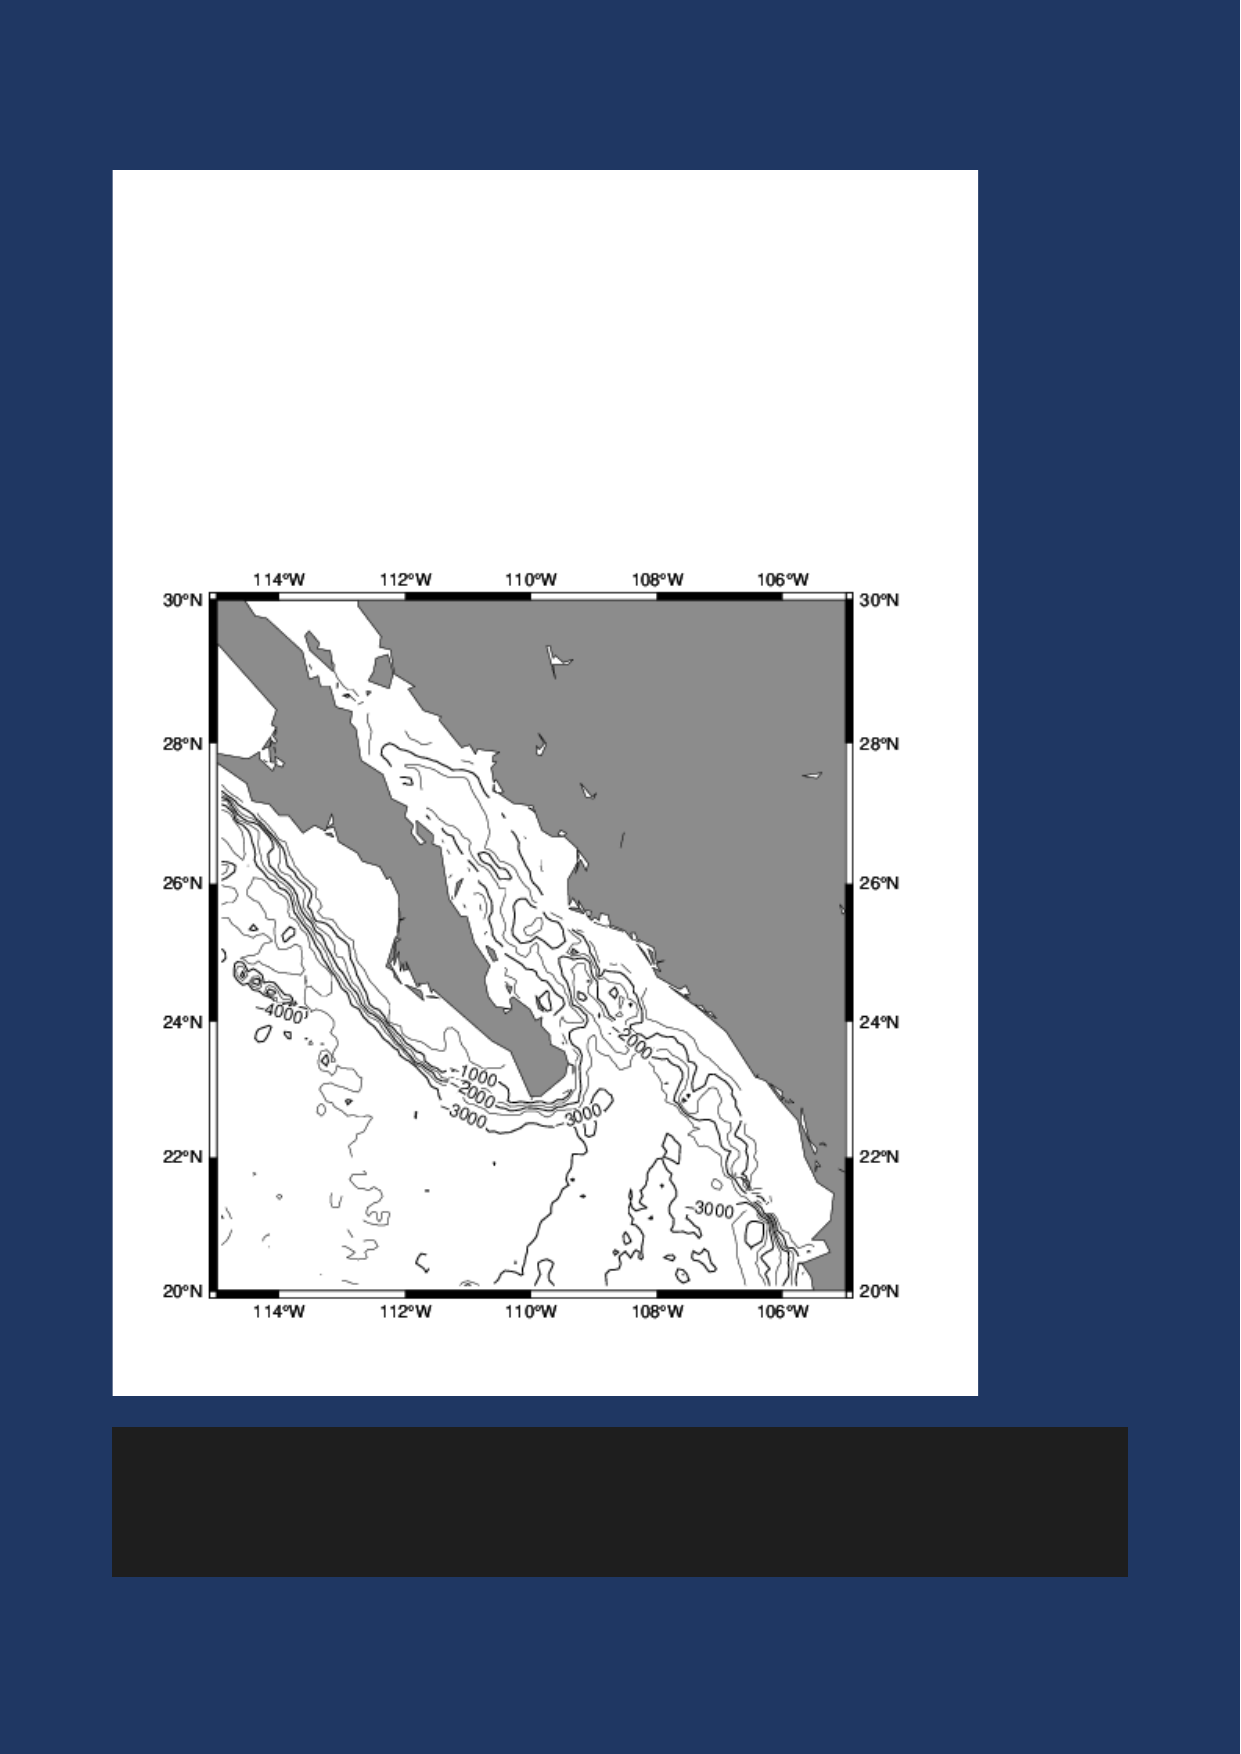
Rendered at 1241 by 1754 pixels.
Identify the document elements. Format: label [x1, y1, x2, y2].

picture [112, 170, 979, 1396]
